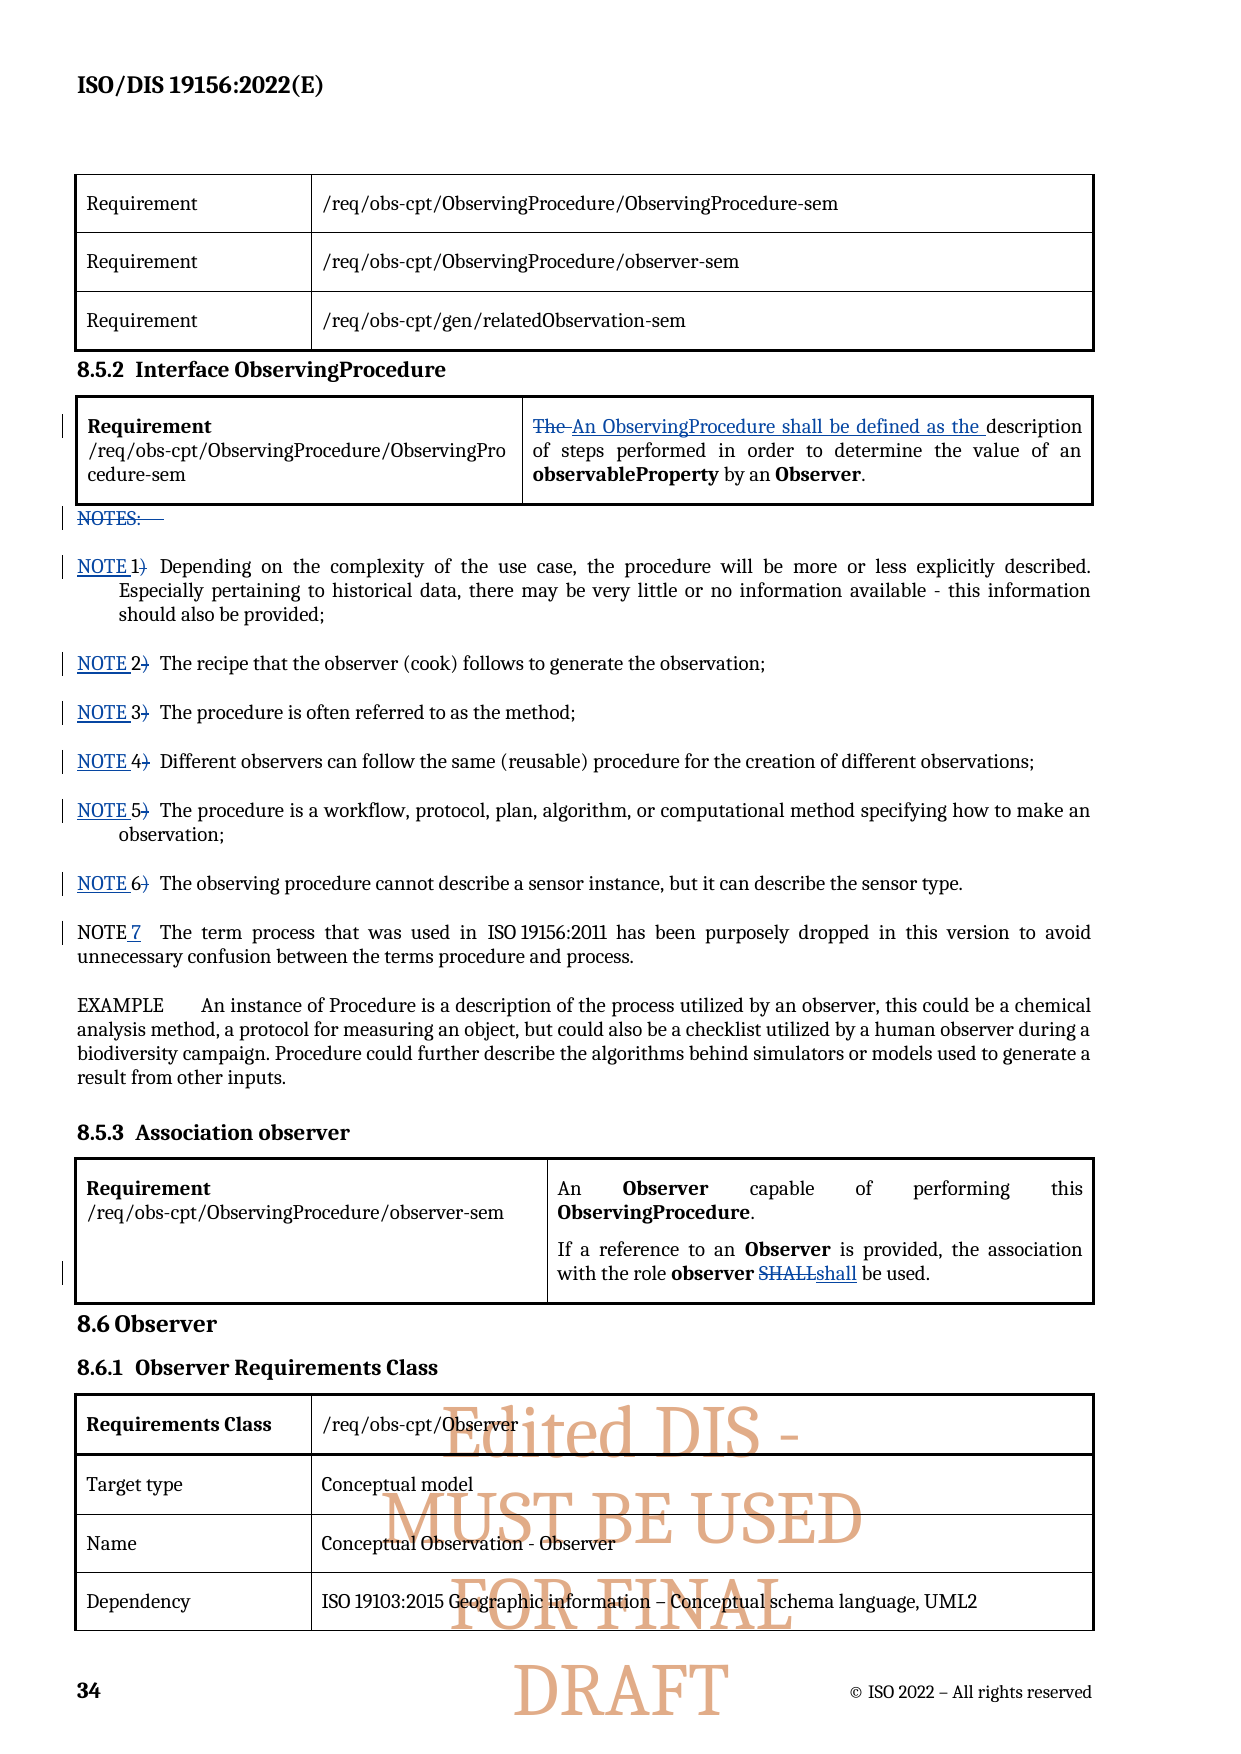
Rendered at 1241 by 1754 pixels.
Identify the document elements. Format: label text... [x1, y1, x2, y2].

table_cell /req/obs-cpt/ObservingProcedure/ObservingProcedure-sem [312, 175, 1092, 232]
table_cell Target type [77, 1456, 311, 1513]
table_cell Requirement [77, 233, 311, 291]
subtitle Observer [77, 1311, 1092, 1337]
table_cell Requirement [77, 175, 311, 232]
subtitle Association observer [77, 1121, 1092, 1145]
table_cell ISO 19103:2015 Geographic information – Conceptual schema language, UML2 conformance class [312, 1573, 1092, 1630]
text NOTE The term process that was used in ISO 19156:2011 has been purposely dropped in this version to avoid unnecessary confusion between the terms procedure and process. [77, 921, 1092, 969]
table_header An Observer capable of performing this ObservingProcedure. If a reference to an Observer is provided, the association with the role observer be used. [548, 1160, 1092, 1302]
subtitle Interface ObservingProcedure [77, 358, 1092, 382]
table_header Requirements Class [77, 1396, 311, 1453]
text EXAMPLE An instance of Procedure is a description of the process utilized by an observer, this could be a chemical analysis method, a protocol for measuring an object, but could also be a checklist utilized by a human observer during a biodiversity campaign. Procedure could further describe the algorithms behind simulators or models used to generate a result from other inputs. [77, 994, 1092, 1089]
list 3 The procedure is often referred to as the method; [77, 701, 1092, 725]
table_header /req/obs-cpt/Observer [312, 1396, 1092, 1453]
table_cell /req/obs-cpt/ObservingProcedure/observer-sem [312, 233, 1092, 291]
table_cell Conceptual model [312, 1456, 1092, 1513]
list 4 Different observers can follow the same (reusable) procedure for the creation of different observations; [77, 750, 1092, 774]
table_cell /req/obs-cpt/gen/relatedObservation-sem [312, 292, 1092, 349]
table_cell Conceptual Observation - Observer [312, 1515, 1092, 1572]
table_cell Requirement [77, 292, 311, 349]
list 2 The recipe that the observer (cook) follows to generate the observation; [77, 652, 1092, 676]
list 6 The observing procedure cannot describe a sensor instance, but it can describe the sensor type. [77, 872, 1092, 896]
table_header description of steps performed in order to determine the value of an observableProperty by an Observer. [523, 398, 1091, 503]
list 5 The procedure is a workflow, protocol, plan, algorithm, or computational method specifying how to make an observation; [77, 799, 1092, 847]
table_cell Dependency [77, 1573, 311, 1630]
table_header Requirement /req/obs-cpt/ObservingProcedure/observer-sem [77, 1160, 547, 1302]
list 1 Depending on the complexity of the use case, the procedure will be more or less explicitly described. Especially pertaining to historical data, there may be very little or no information available - this information should also be provided; [77, 555, 1092, 627]
table_header Requirement /req/obs-cpt/ObservingProcedure/ObservingProcedure-sem [78, 398, 522, 503]
table_cell Name [77, 1515, 311, 1572]
subtitle Observer Requirements Class [77, 1356, 1092, 1380]
